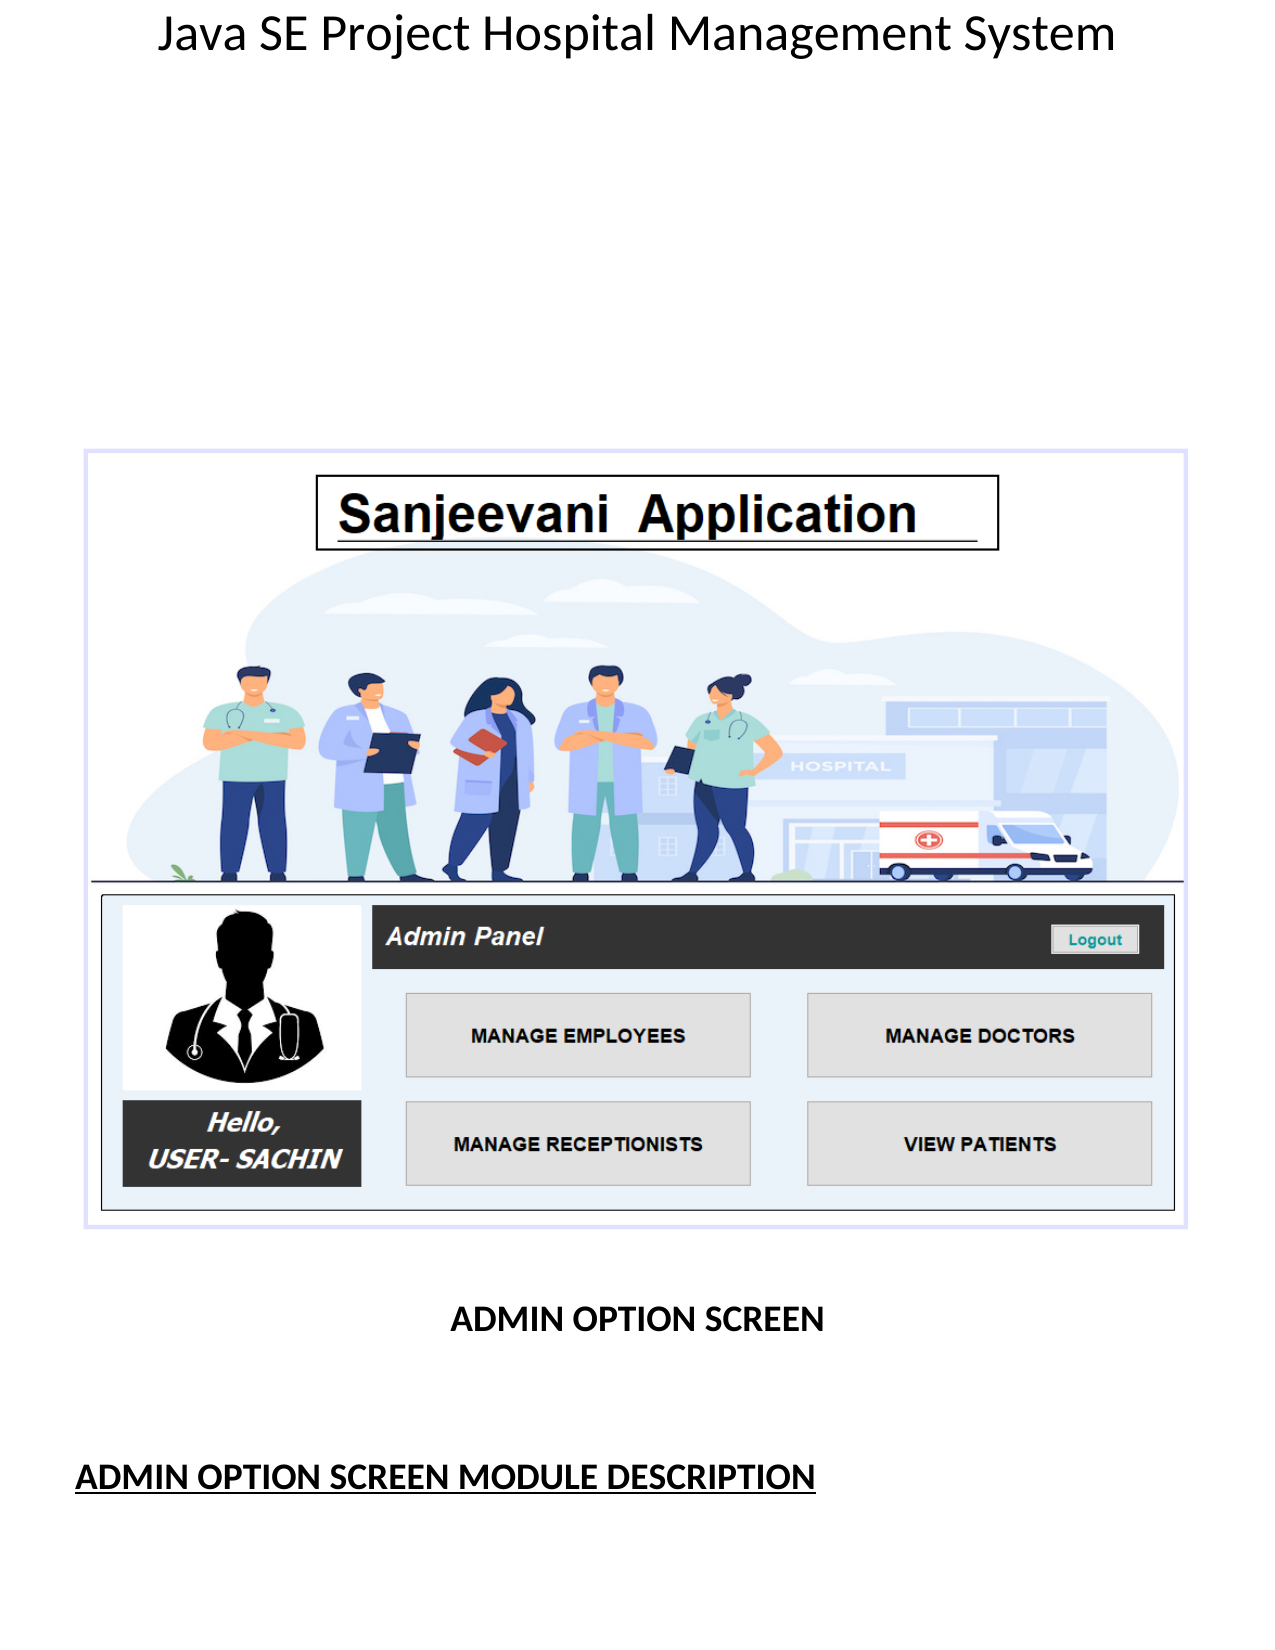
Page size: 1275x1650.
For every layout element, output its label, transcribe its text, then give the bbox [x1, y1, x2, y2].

picture [75, 439, 1200, 1239]
text ADMIN OPTION SCREEN MODULE DESCRIPTION [75, 1453, 1200, 1499]
text ADMIN OPTION SCREEN [75, 1295, 1200, 1341]
